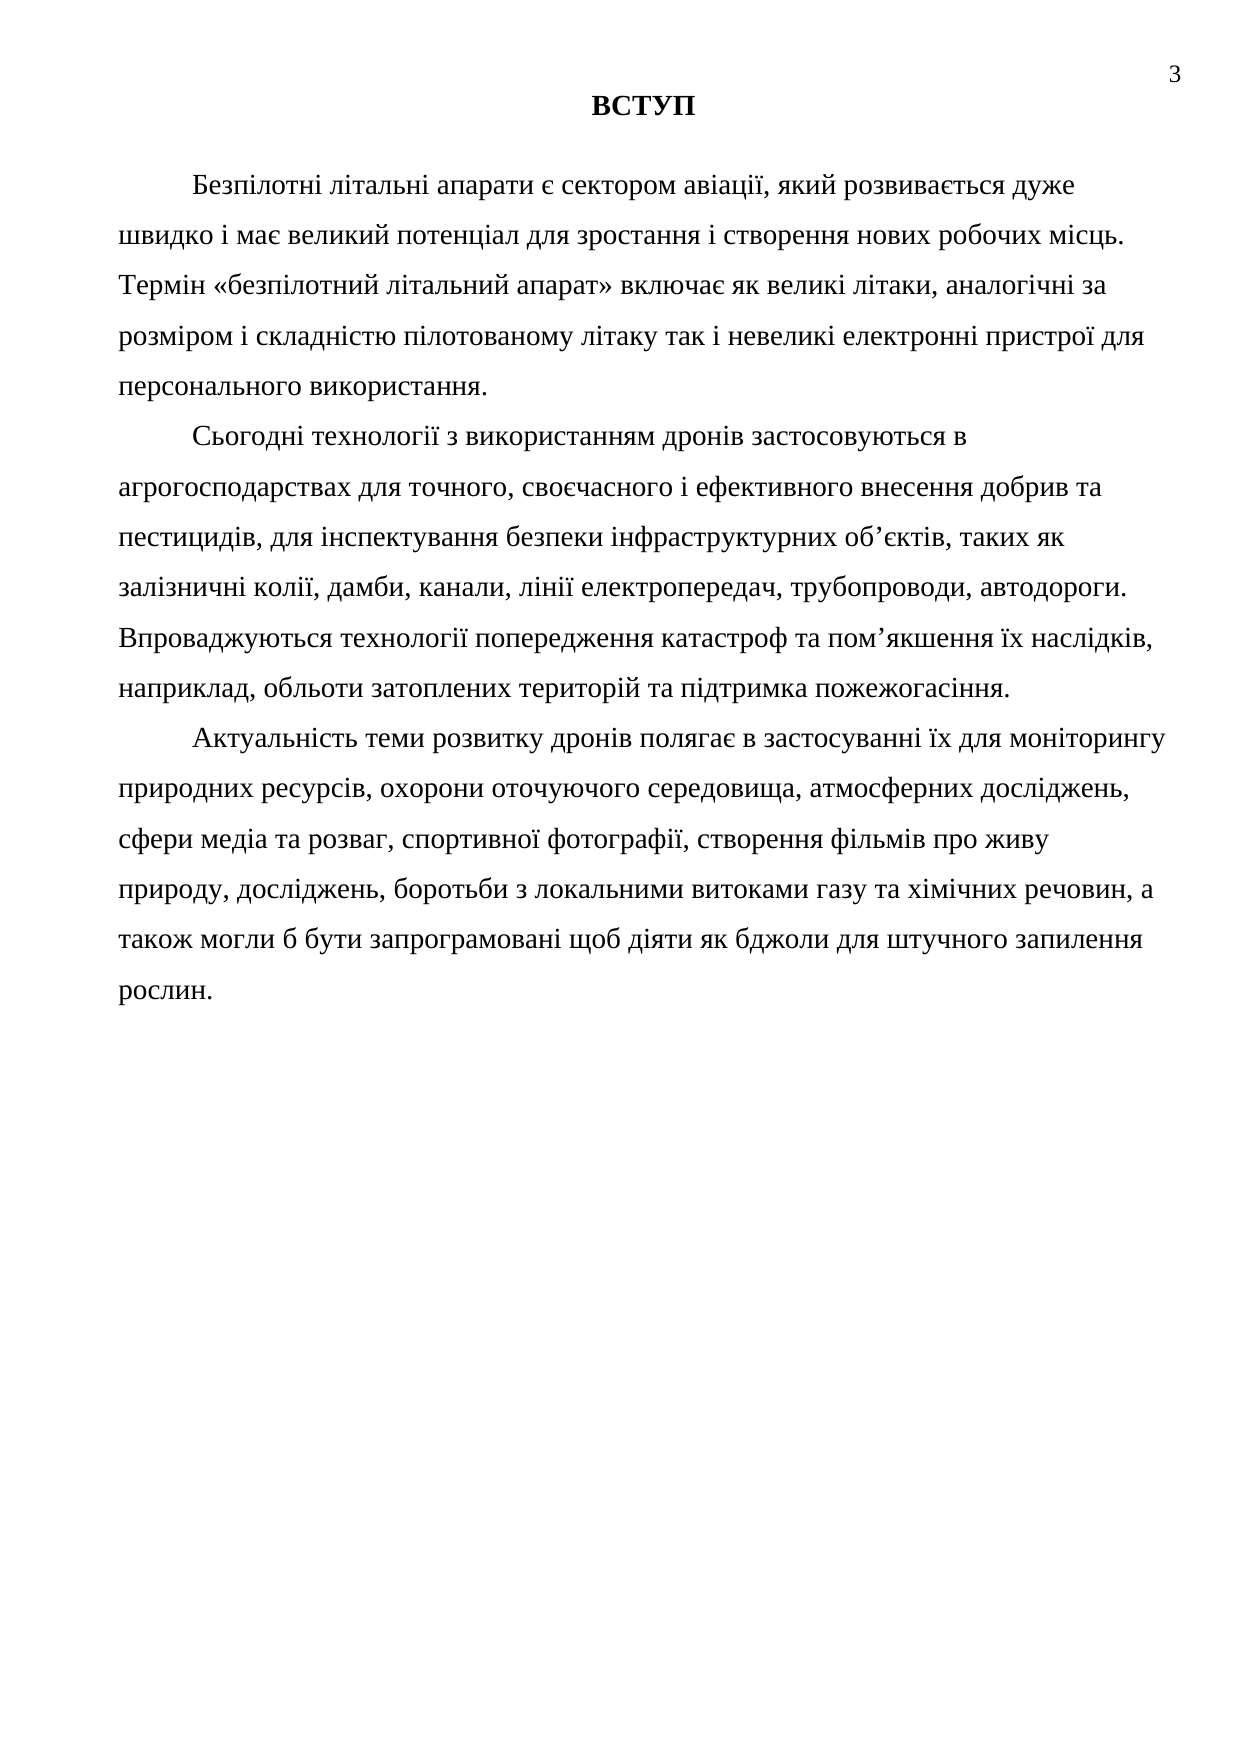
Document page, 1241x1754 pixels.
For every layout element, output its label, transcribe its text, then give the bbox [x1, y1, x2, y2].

text персонального використання. [118, 368, 1181, 402]
text Термін «безпілотний літальний апарат» включає як великі літаки, аналогічні за [118, 267, 1181, 301]
text природних ресурсів, охорони оточуючого середовища, атмосферних досліджень, [118, 771, 1181, 804]
text Сьогодні технології з використанням дронів застосовуються в [118, 418, 1181, 452]
text також могли б бути запрограмовані щоб діяти як бджоли для штучного запилення [118, 922, 1181, 955]
text Актуальність теми розвитку дронів полягає в застосуванні їх для моніторингу [118, 720, 1181, 754]
text наприклад, обльоти затоплених територій та підтримка пожежогасіння. [118, 670, 1181, 703]
text ВСТУП [118, 88, 1181, 121]
text сфери медіа та розваг, спортивної фотографії, створення фільмів про живу [118, 821, 1181, 854]
text агрогосподарствах для точного, своєчасного і ефективного внесення добрив та [118, 469, 1181, 502]
text розміром і складністю пілотованому літаку так і невеликі електронні пристрої для [118, 318, 1181, 351]
text природу, досліджень, боротьби з локальними витоками газу та хімічних речовин, а [118, 871, 1181, 905]
text Впроваджуються технології попередження катастроф та пом’якшення їх наслідків, [118, 620, 1181, 653]
text рослин. [118, 972, 1181, 1005]
text швидко і має великий потенціал для зростання і створення нових робочих місць. [118, 217, 1181, 251]
text залізничні колії, дамби, канали, лінії електропередач, трубопроводи, автодороги. [118, 569, 1181, 603]
text Безпілотні літальні апарати є сектором авіації, який розвивається дуже [118, 167, 1181, 200]
text пестицидів, для інспектування безпеки інфраструктурних об’єктів, таких як [118, 519, 1181, 553]
